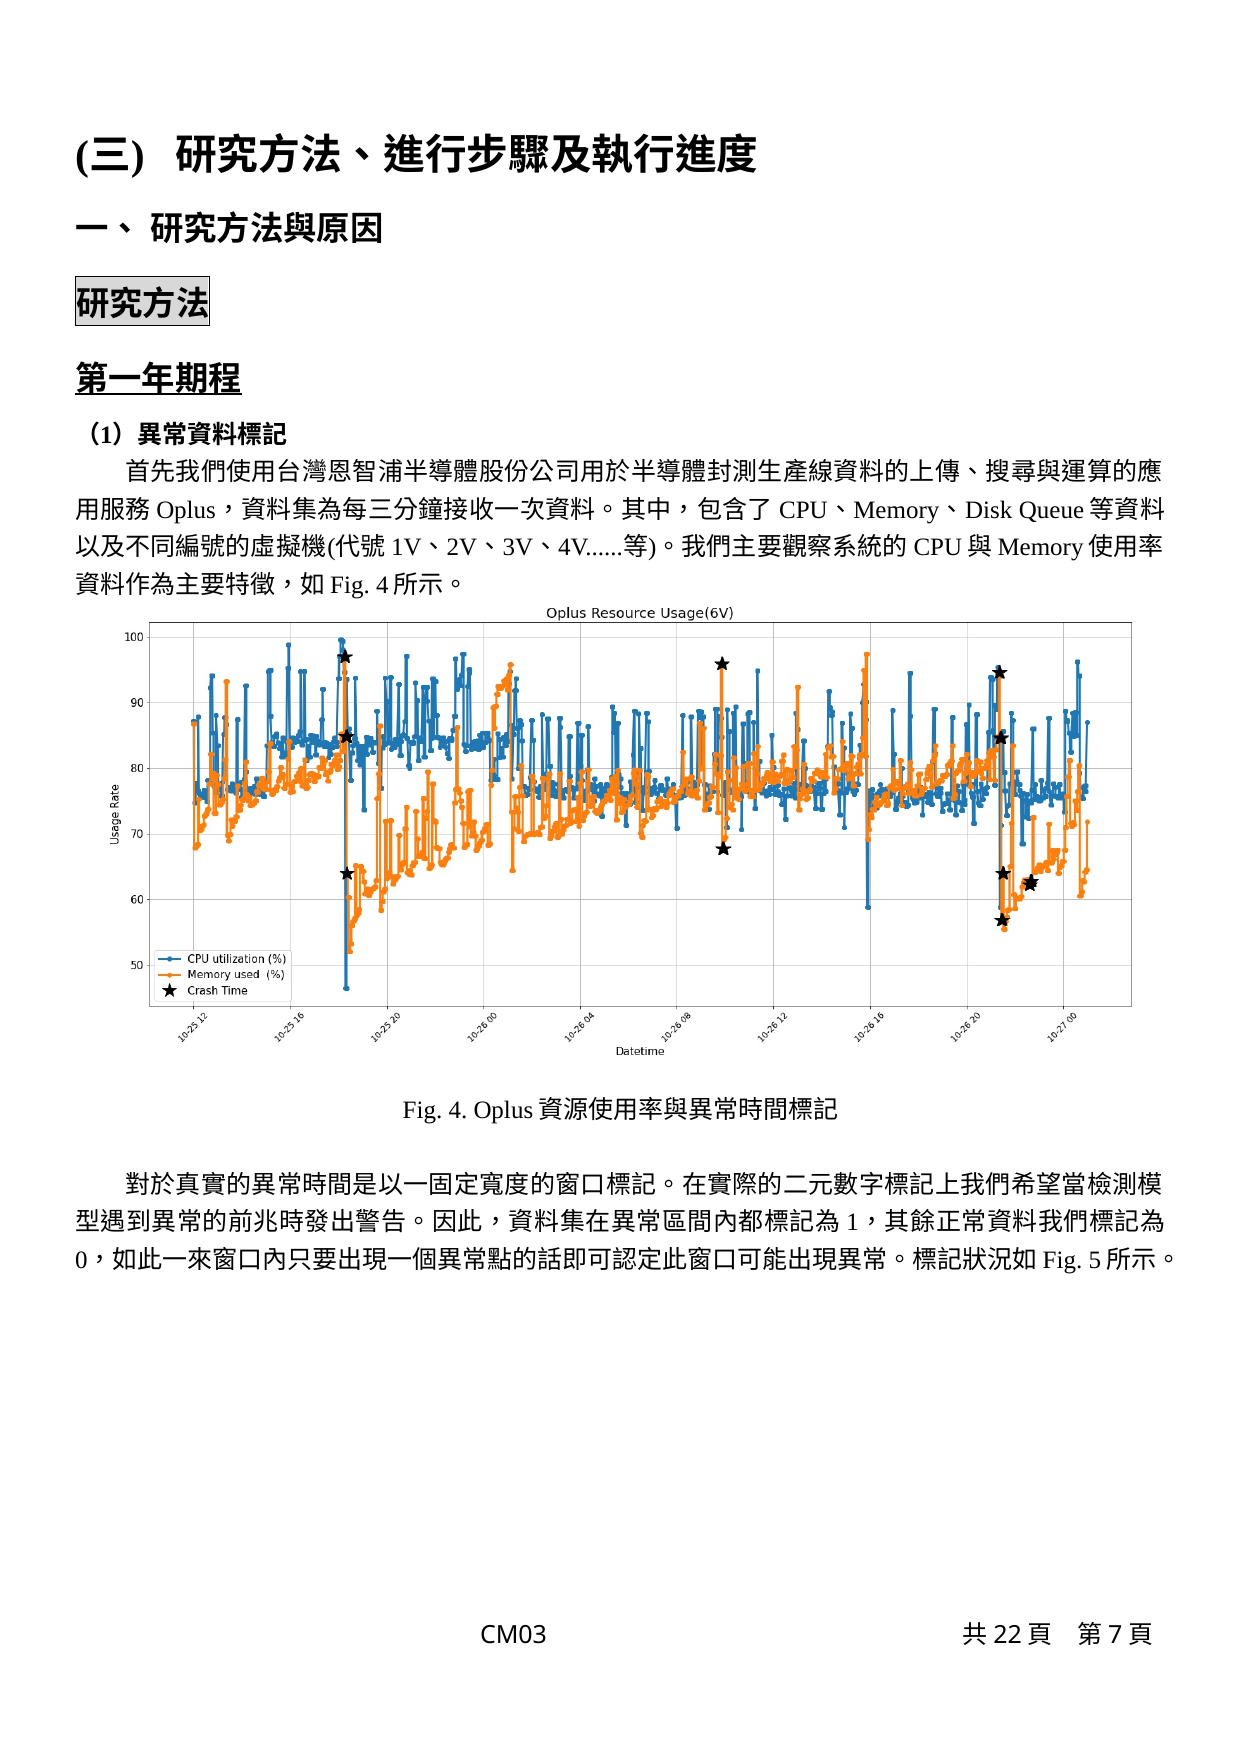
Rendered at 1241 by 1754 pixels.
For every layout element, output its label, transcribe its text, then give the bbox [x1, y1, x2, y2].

text 對於真實的異常時間是以一固定寬度的窗口標記。在實際的二元數字標記上我們希望當檢測模型遇到異常的前兆時發出警告。因此，資料集在異常區間內都標記為1，其餘正常資料我們標記為0，如此一來窗口內只要出現一個異常點的話即可認定此窗口可能出現異常。標記狀況如Fig. 5所示。 [75, 1163, 1165, 1276]
text (三) 研究方法、進行步驟及執行進度 [75, 113, 1165, 188]
picture [103, 601, 1137, 1069]
text 第一年期程 [75, 338, 1165, 413]
list （1）異常資料標記 [75, 413, 1165, 451]
text 研究方法 [75, 263, 1165, 338]
list 研究方法與原因 [75, 188, 1165, 263]
text 首先我們使用台灣恩智浦半導體股份公司用於半導體封測生產線資料的上傳、搜尋與運算的應用服務Oplus，資料集為每三分鐘接收一次資料。其中，包含了CPU、Memory、Disk Queue等資料以及不同編號的虛擬機(代號1V、2V、3V、4V......等)。我們主要觀察系統的CPU與Memory使用率資料作為主要特徵，如Fig. 4所示。 [75, 451, 1165, 601]
